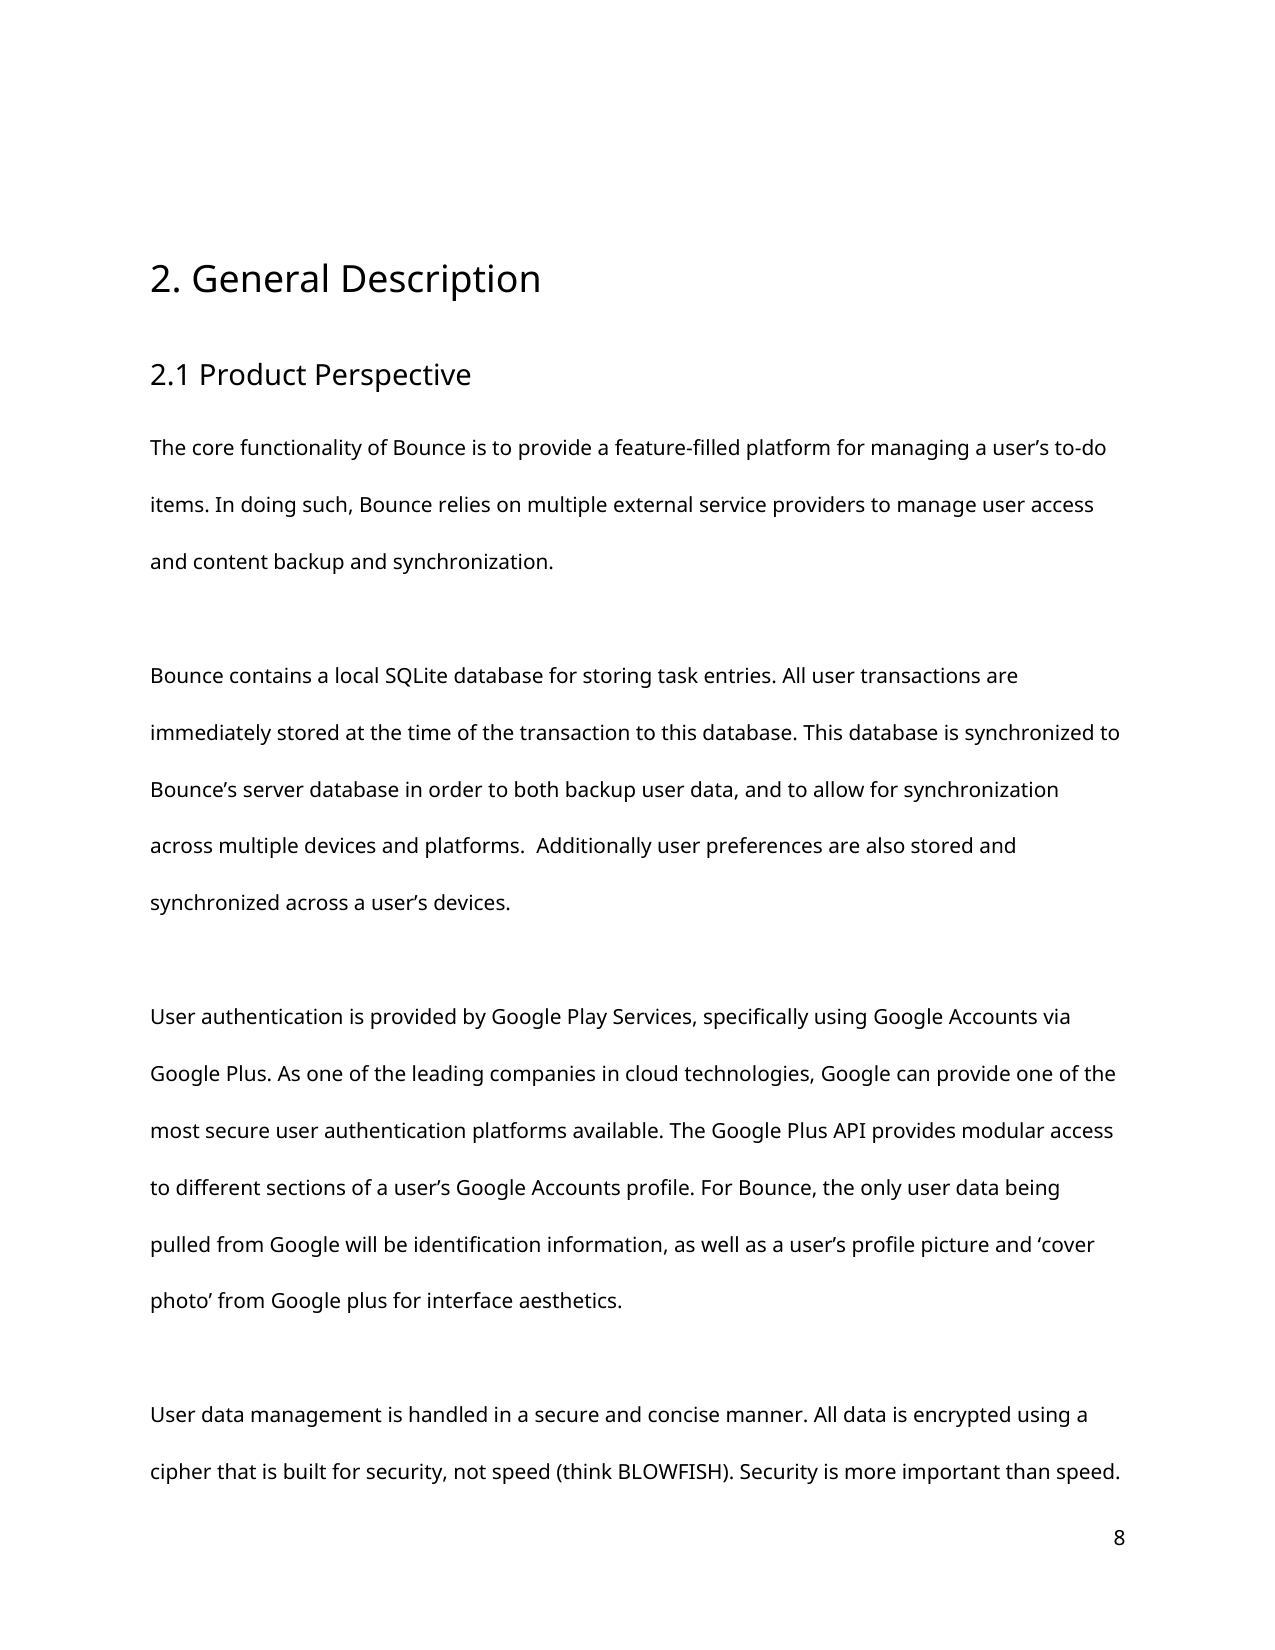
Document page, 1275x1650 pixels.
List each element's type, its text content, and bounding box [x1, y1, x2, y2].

text Bounce contains a local SQLite database for storing task entries. All user transactions are immediately stored at the time of the transaction to this database. This database is synchronized to Bounce’s server database in order to both backup user data, and to allow for synchronization across multiple devices and platforms. Additionally user preferences are also stored and synchronized across a user’s devices. [150, 661, 1125, 917]
text User authentication is provided by Google Play Services, specifically using Google Accounts via Google Plus. As one of the leading companies in cloud technologies, Google can provide one of the most secure user authentication platforms available. The Google Plus API provides modular access to different sections of a user’s Google Accounts profile. For Bounce, the only user data being pulled from Google will be identification information, as well as a user’s profile picture and ‘cover photo’ from Google plus for interface aesthetics. [150, 1002, 1125, 1315]
text The core functionality of Bounce is to provide a feature-filled platform for managing a user’s to-do items. In doing such, Bounce relies on multiple external service providers to manage user access and content backup and synchronization. [150, 433, 1125, 576]
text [150, 1400, 1125, 1486]
subtitle 2.1 Product Perspective [150, 354, 1125, 394]
subtitle 2. General Description [150, 252, 1125, 303]
